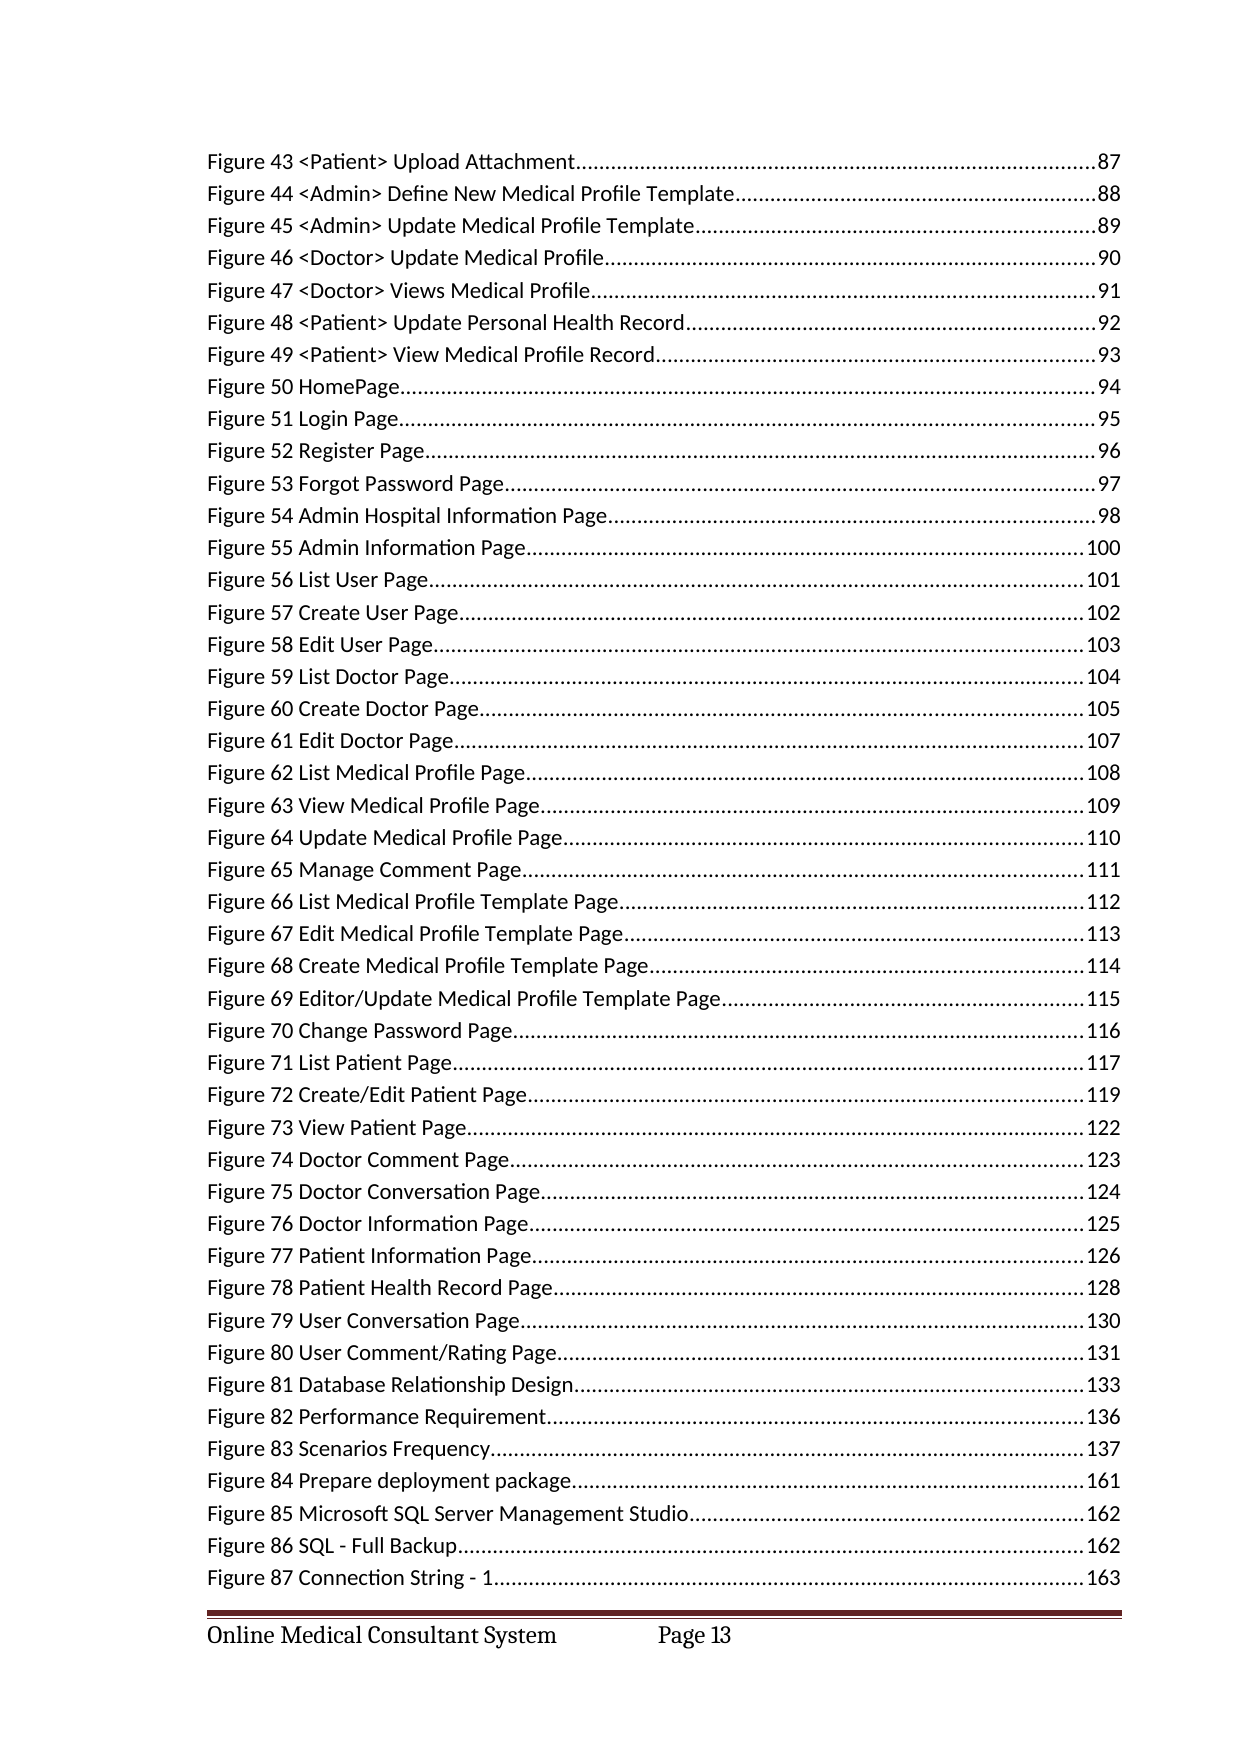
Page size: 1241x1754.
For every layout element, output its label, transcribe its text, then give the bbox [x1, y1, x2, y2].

text Figure 63 View Medical Profile Page 109 [207, 791, 1122, 819]
text Figure 57 Create User Page 102 [207, 598, 1122, 626]
text Figure 43 <Patient> Upload Attachment 87 [207, 147, 1122, 175]
text Figure 49 <Patient> View Medical Profile Record 93 [207, 340, 1122, 368]
text Figure 48 <Patient> Update Personal Health Record 92 [207, 308, 1122, 336]
text Figure 74 Doctor Comment Page 123 [207, 1145, 1122, 1173]
text Figure 51 Login Page 95 [207, 404, 1122, 432]
text Figure 79 User Conversation Page 130 [207, 1306, 1122, 1334]
text Figure 68 Create Medical Profile Template Page 114 [207, 952, 1122, 980]
text Figure 55 Admin Information Page 100 [207, 533, 1122, 561]
text Figure 80 User Comment/Rating Page 131 [207, 1338, 1122, 1366]
text Figure 56 List User Page 101 [207, 565, 1122, 593]
text Figure 65 Manage Comment Page 111 [207, 855, 1122, 883]
text Figure 53 Forgot Password Page 97 [207, 469, 1122, 497]
text Figure 62 List Medical Profile Page 108 [207, 758, 1122, 787]
text Figure 83 Scenarios Frequency 137 [207, 1434, 1122, 1462]
text Figure 54 Admin Hospital Information Page 98 [207, 501, 1122, 529]
text Figure 84 Prepare deployment package 161 [207, 1467, 1122, 1495]
text Figure 71 List Patient Page 117 [207, 1048, 1122, 1076]
text Figure 81 Database Relationship Design 133 [207, 1370, 1122, 1398]
text Figure 44 <Admin> Define New Medical Profile Template 88 [207, 179, 1122, 207]
text Figure 67 Edit Medical Profile Template Page 113 [207, 919, 1122, 947]
text Figure 50 HomePage 94 [207, 372, 1122, 400]
text Figure 59 List Doctor Page 104 [207, 662, 1122, 690]
text Figure 64 Update Medical Profile Page 110 [207, 823, 1122, 851]
text Figure 76 Doctor Information Page 125 [207, 1209, 1122, 1237]
text Figure 78 Patient Health Record Page 128 [207, 1273, 1122, 1302]
text Figure 46 <Doctor> Update Medical Profile 90 [207, 243, 1122, 272]
text Figure 66 List Medical Profile Template Page 112 [207, 887, 1122, 915]
text Figure 61 Edit Doctor Page 107 [207, 726, 1122, 754]
text Figure 75 Doctor Conversation Page 124 [207, 1177, 1122, 1205]
text Figure 69 Editor/Update Medical Profile Template Page 115 [207, 984, 1122, 1012]
text Figure 87 Connection String - 1 163 [207, 1563, 1122, 1591]
text Figure 85 Microsoft SQL Server Management Studio 162 [207, 1499, 1122, 1527]
text Figure 70 Change Password Page 116 [207, 1016, 1122, 1044]
text Figure 45 <Admin> Update Medical Profile Template 89 [207, 211, 1122, 239]
text Figure 82 Performance Requirement 136 [207, 1402, 1122, 1430]
text Figure 58 Edit User Page 103 [207, 630, 1122, 658]
text Figure 86 SQL - Full Backup 162 [207, 1531, 1122, 1559]
text Figure 52 Register Page 96 [207, 437, 1122, 465]
text Figure 72 Create/Edit Patient Page 119 [207, 1080, 1122, 1108]
text Figure 60 Create Doctor Page 105 [207, 694, 1122, 722]
text Figure 73 View Patient Page 122 [207, 1113, 1122, 1141]
text Figure 77 Patient Information Page 126 [207, 1241, 1122, 1269]
text Figure 47 <Doctor> Views Medical Profile 91 [207, 276, 1122, 304]
